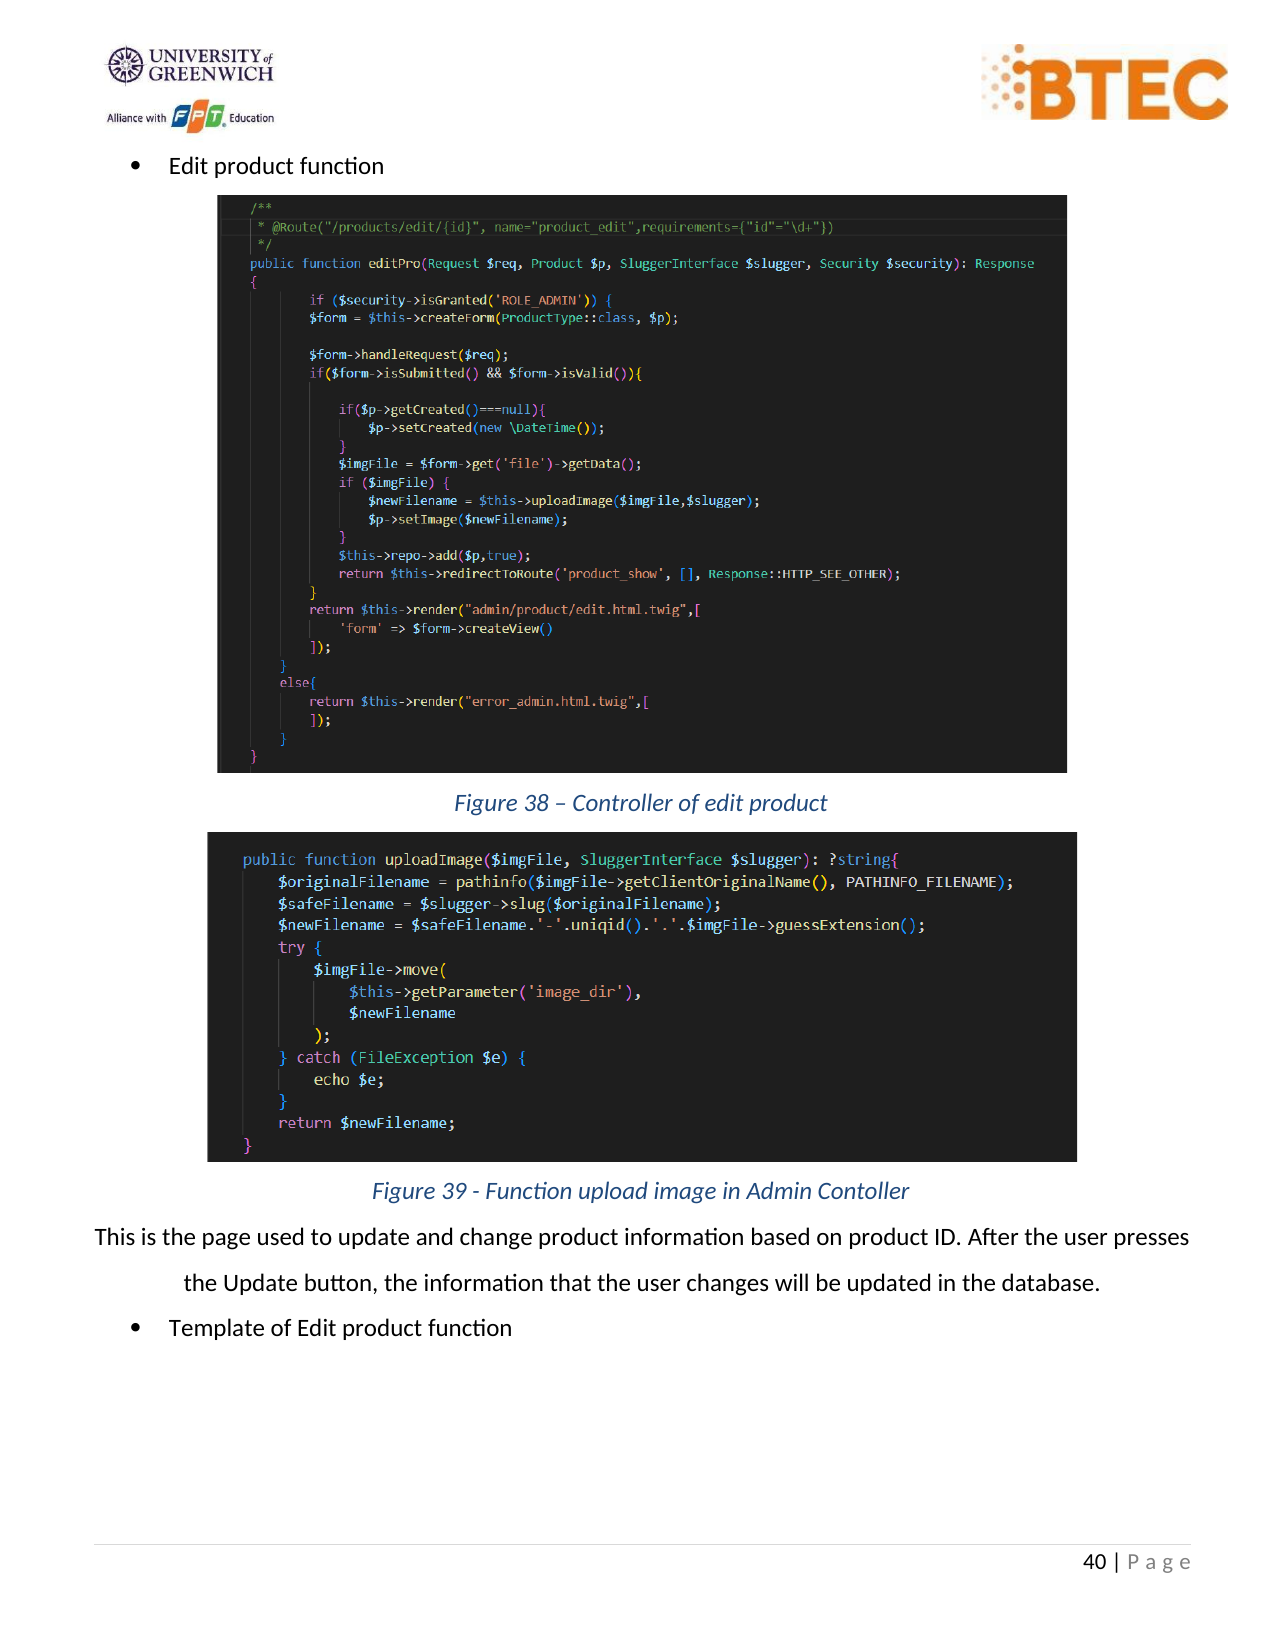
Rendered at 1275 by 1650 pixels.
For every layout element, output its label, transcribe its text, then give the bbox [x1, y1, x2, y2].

text Figure 38 – Controller of edit product [94, 787, 1191, 817]
picture [207, 832, 1078, 1162]
text Figure 39 - Function upload image in Admin Contoller [94, 1175, 1191, 1206]
picture [217, 195, 1068, 773]
list Template of Edit product function [131, 1312, 1191, 1343]
picture [981, 44, 1229, 120]
text This is the page used to update and change product information based on product ID. After the user presses the Update button, the information that the user changes will be updated in the database. [94, 1221, 1191, 1297]
list Edit product function [131, 150, 1191, 181]
picture [93, 32, 286, 144]
